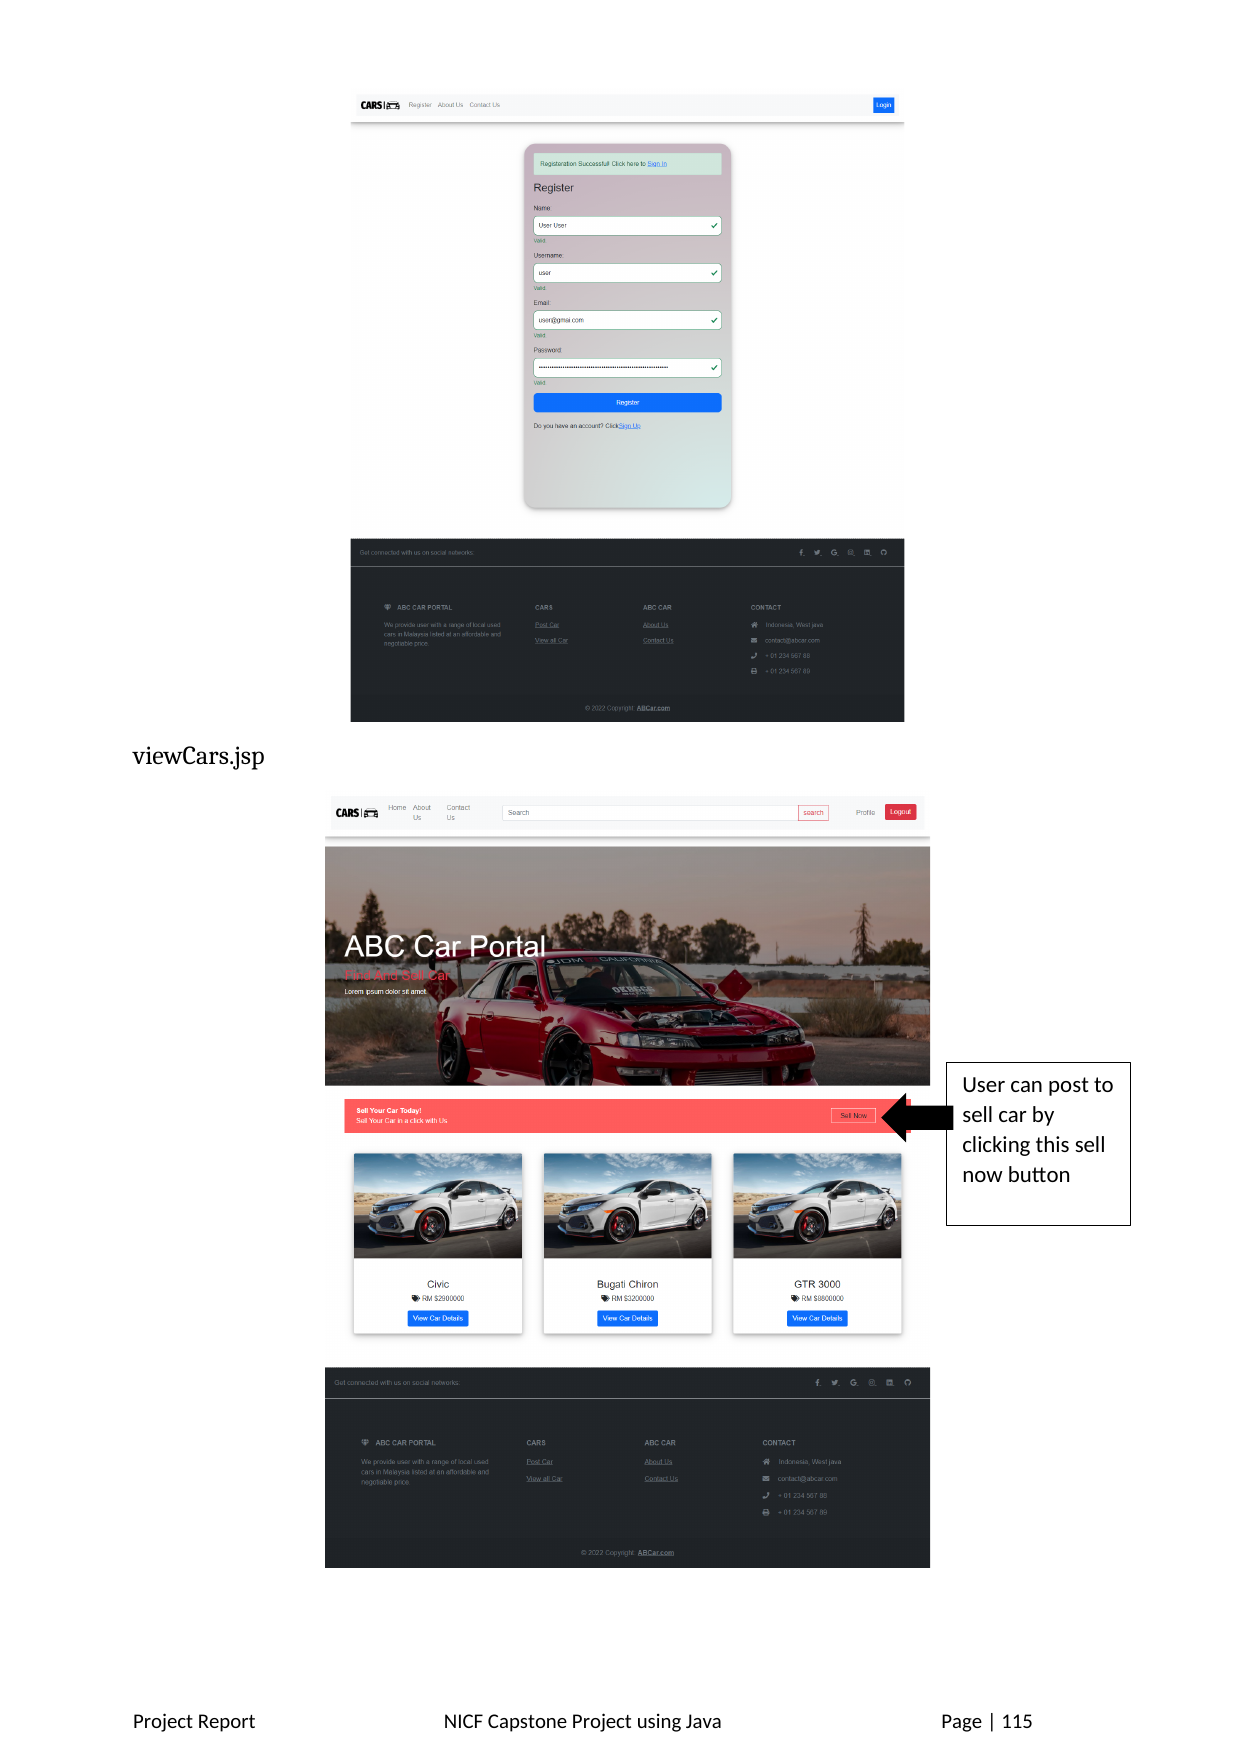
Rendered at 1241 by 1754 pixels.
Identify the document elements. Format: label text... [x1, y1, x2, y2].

picture [325, 790, 930, 1568]
picture [350, 88, 905, 722]
text viewCars.jsp [133, 741, 1122, 771]
